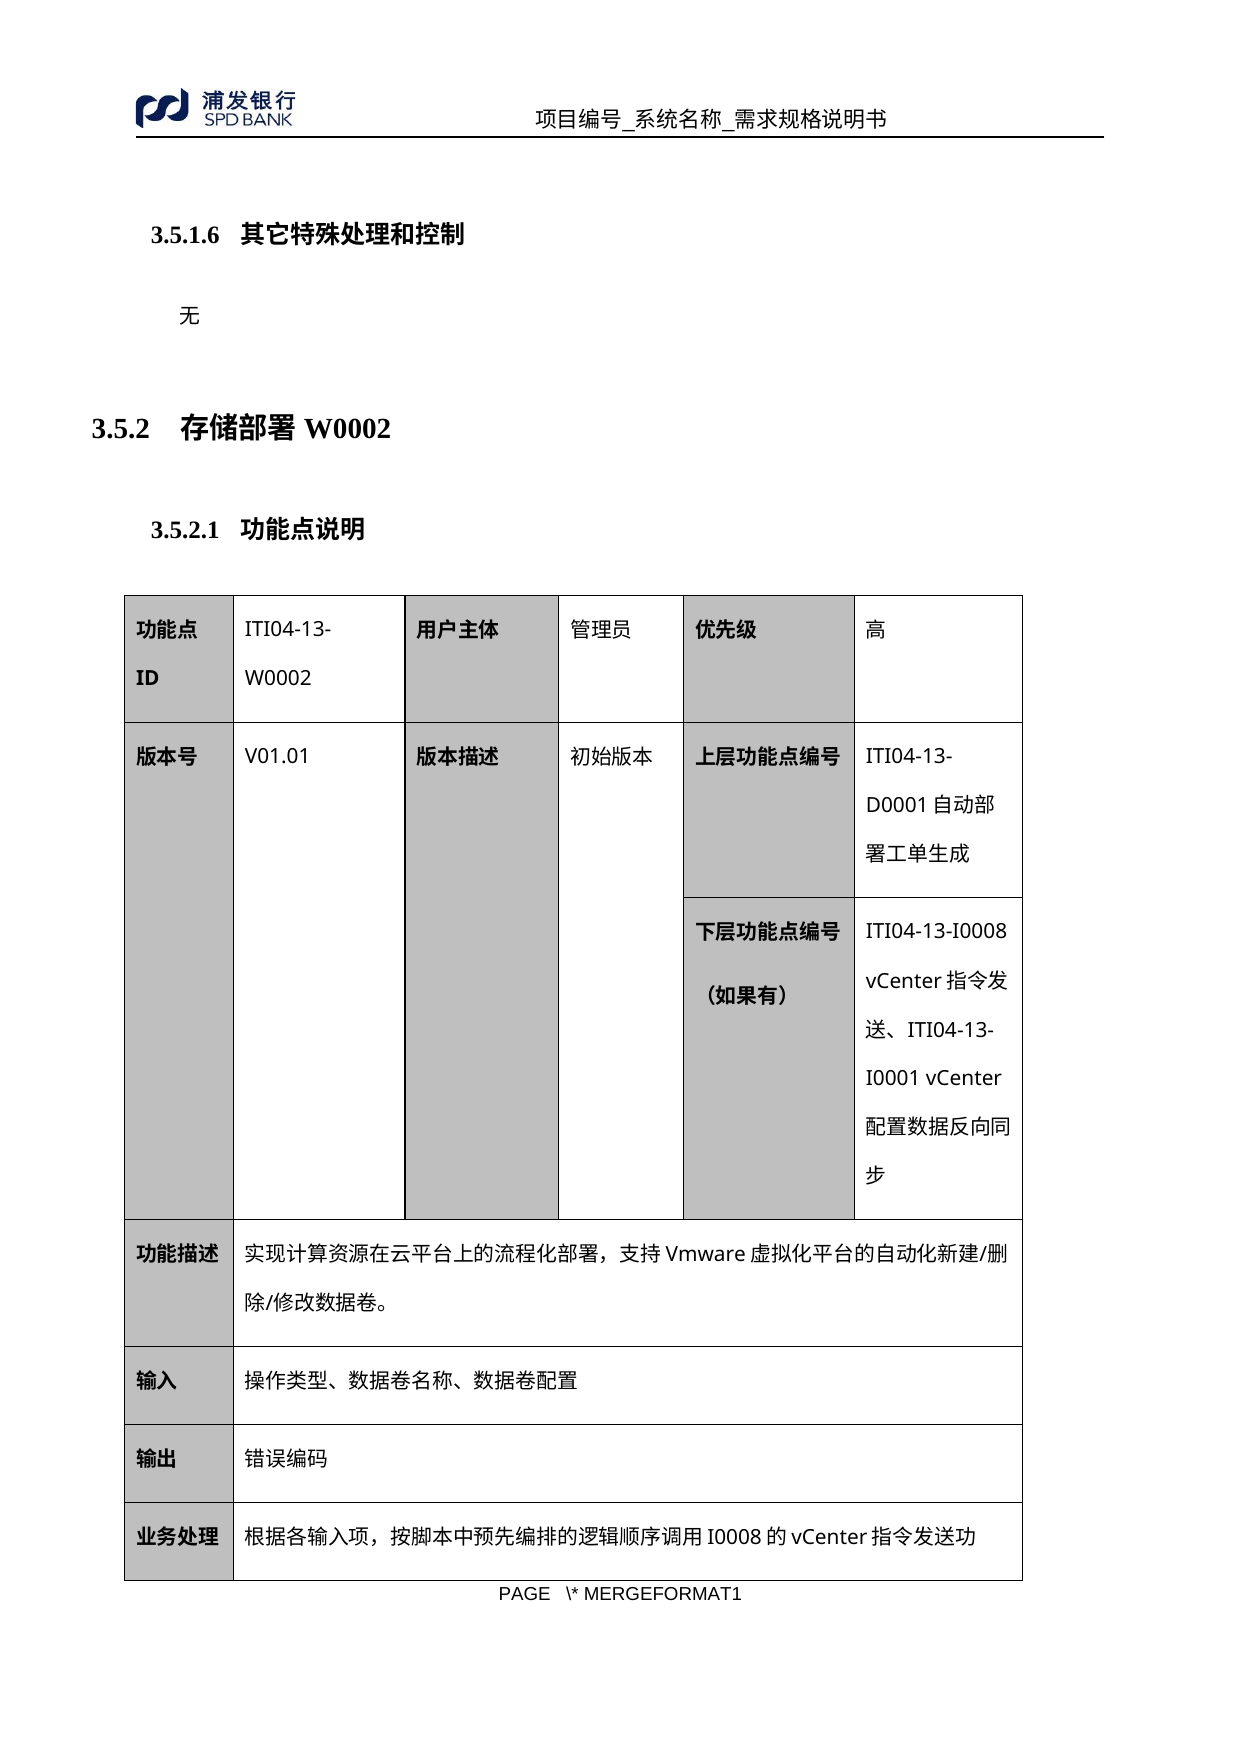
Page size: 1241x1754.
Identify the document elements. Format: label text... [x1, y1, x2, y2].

subtitle 其它特殊处理和控制 [151, 200, 1104, 265]
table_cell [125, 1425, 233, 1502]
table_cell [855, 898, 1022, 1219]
text 无 [136, 299, 1104, 332]
picture [135, 88, 296, 128]
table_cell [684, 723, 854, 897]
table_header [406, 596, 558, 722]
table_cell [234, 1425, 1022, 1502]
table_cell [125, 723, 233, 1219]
subtitle 功能点说明 [151, 496, 1104, 561]
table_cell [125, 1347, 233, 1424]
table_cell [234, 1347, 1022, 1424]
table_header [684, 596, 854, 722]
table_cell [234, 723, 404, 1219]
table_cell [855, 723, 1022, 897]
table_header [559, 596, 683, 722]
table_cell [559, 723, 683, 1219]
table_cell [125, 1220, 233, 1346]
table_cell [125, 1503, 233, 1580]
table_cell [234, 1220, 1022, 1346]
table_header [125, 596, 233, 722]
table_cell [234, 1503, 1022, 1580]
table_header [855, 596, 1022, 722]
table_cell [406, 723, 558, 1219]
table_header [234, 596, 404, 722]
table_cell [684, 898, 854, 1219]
subtitle 存储部署 W0002 [91, 393, 1104, 458]
